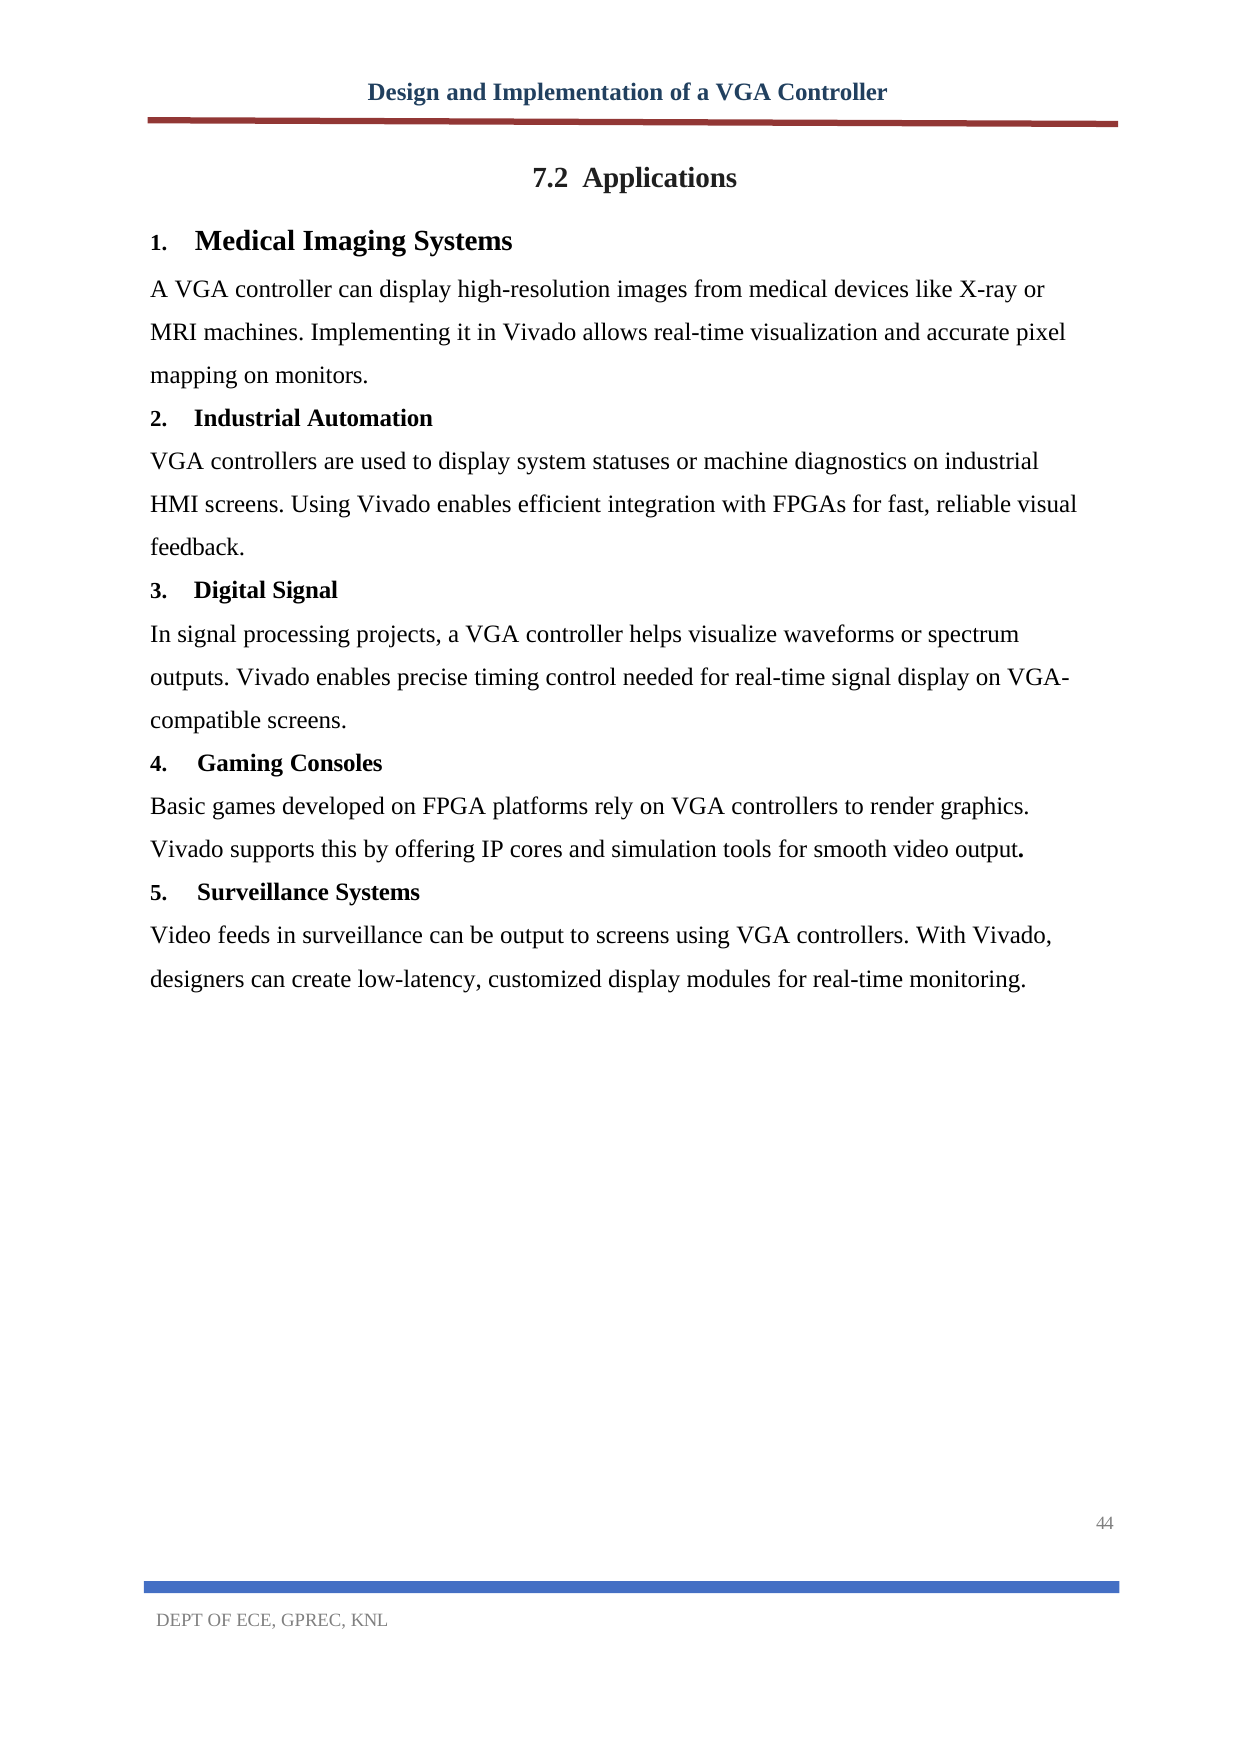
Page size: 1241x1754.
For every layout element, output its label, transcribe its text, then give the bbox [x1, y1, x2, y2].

text VGA controllers are used to display system statuses or machine diagnostics on industrial HMI screens. Using Vivado enables efficient integration with FPGAs for fast, reliable visual feedback. [150, 446, 1090, 561]
subtitle Medical Imaging Systems [150, 223, 1090, 257]
subtitle Industrial Automation [150, 403, 1090, 432]
text Video feeds in surveillance can be output to screens using VGA controllers. With Vivado, designers can create low-latency, customized display modules for real-time monitoring. [150, 921, 1090, 992]
text A VGA controller can display high-resolution images from medical devices like X-ray or MRI machines. Implementing it in Vivado allows real-time visualization and accurate pixel mapping on monitors. [150, 274, 1090, 389]
text Basic games developed on FPGA platforms rely on VGA controllers to render graphics. [150, 791, 1090, 820]
text In signal processing projects, a VGA controller helps visualize waveforms or spectrum outputs. Vivado enables precise timing control needed for real-time signal display on VGA- compatible screens. [150, 619, 1090, 734]
subtitle Gaming Consoles [150, 748, 1090, 777]
text Vivado supports this by offering IP cores and simulation tools for smooth video output. [150, 834, 1090, 863]
subtitle Digital Signal [150, 576, 1090, 604]
list 7.2 Applications [150, 161, 1090, 194]
subtitle Surveillance Systems [150, 877, 1090, 906]
